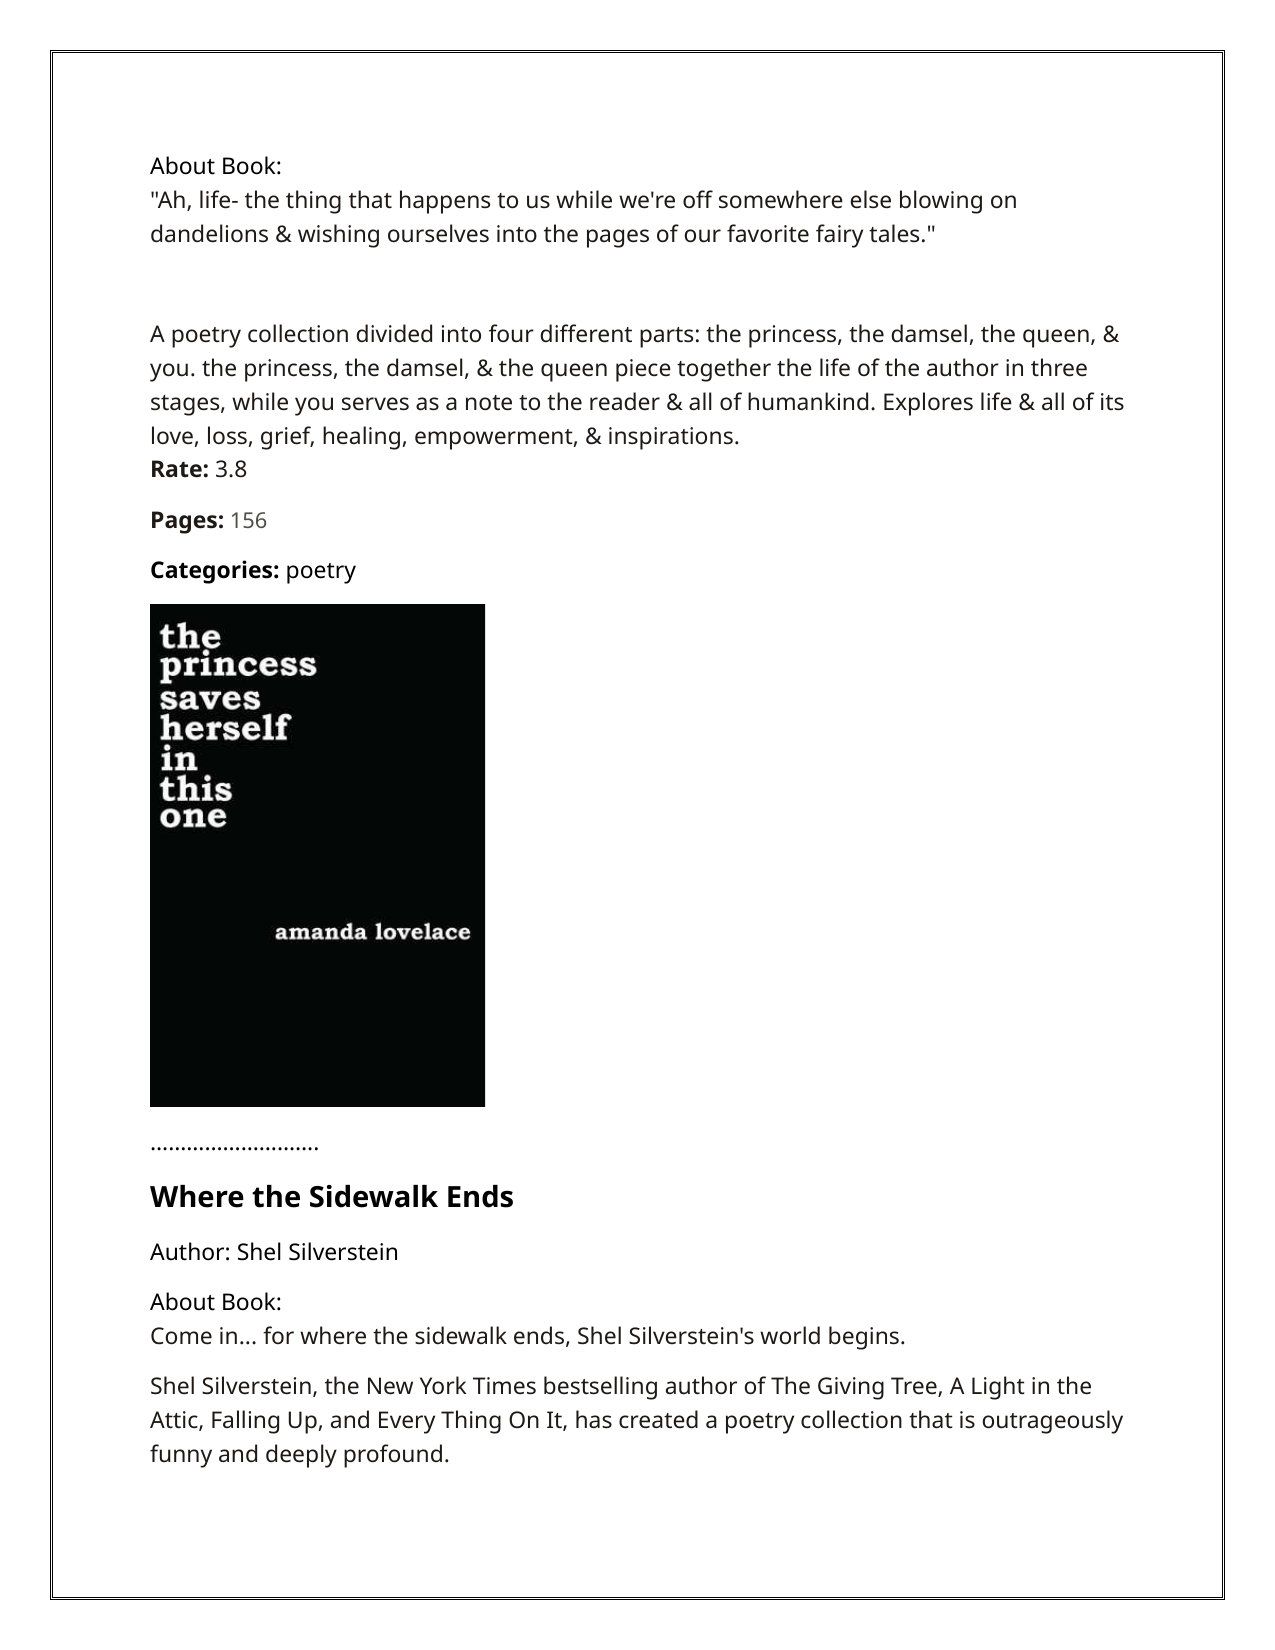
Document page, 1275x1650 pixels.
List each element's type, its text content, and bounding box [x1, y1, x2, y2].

text Categories: poetry [150, 554, 1125, 585]
text ………………………. [150, 1126, 1125, 1157]
text A poetry collection divided into four different parts: the princess, the damsel, the queen, & you. the princess, the damsel, & the queen piece together the life of the author in three stages, while you serves as a note to the reader & all of humankind. Explores life & all of its love, loss, grief, healing, empowerment, & inspirations. Rate: 3.8 [150, 417, 1125, 484]
text Shel Silverstein, the New York Times bestselling author of The Giving Tree, A Light in the Attic, Falling Up, and Every Thing On It, has created a poetry collection that is outrageously funny and deeply profound. [150, 1370, 1125, 1469]
text About Book: "Ah, life- the thing that happens to us while we're off somewhere else blowing on dandelions & wishing ourselves into the pages of our favorite fairy tales." [150, 150, 1125, 249]
picture [150, 604, 486, 1107]
text Where the Sidewalk Ends [150, 1176, 1125, 1216]
text Author: Shel Silverstein [150, 1236, 1125, 1267]
text About Book: Come in... for where the sidewalk ends, Shel Silverstein's world begins. [150, 1286, 1125, 1351]
text A poetry collection divided into four different parts: the princess, the damsel, the queen, & you. the princess, the damsel, & the queen piece together the life of the author in three stages, while you serves as a note to the reader & all of humankind. Explores life & all of its love, loss, grief, healing, empowerment, & inspirations. Rate: 3.8 [150, 318, 1125, 386]
text Pages: 156 [224, 504, 1125, 535]
